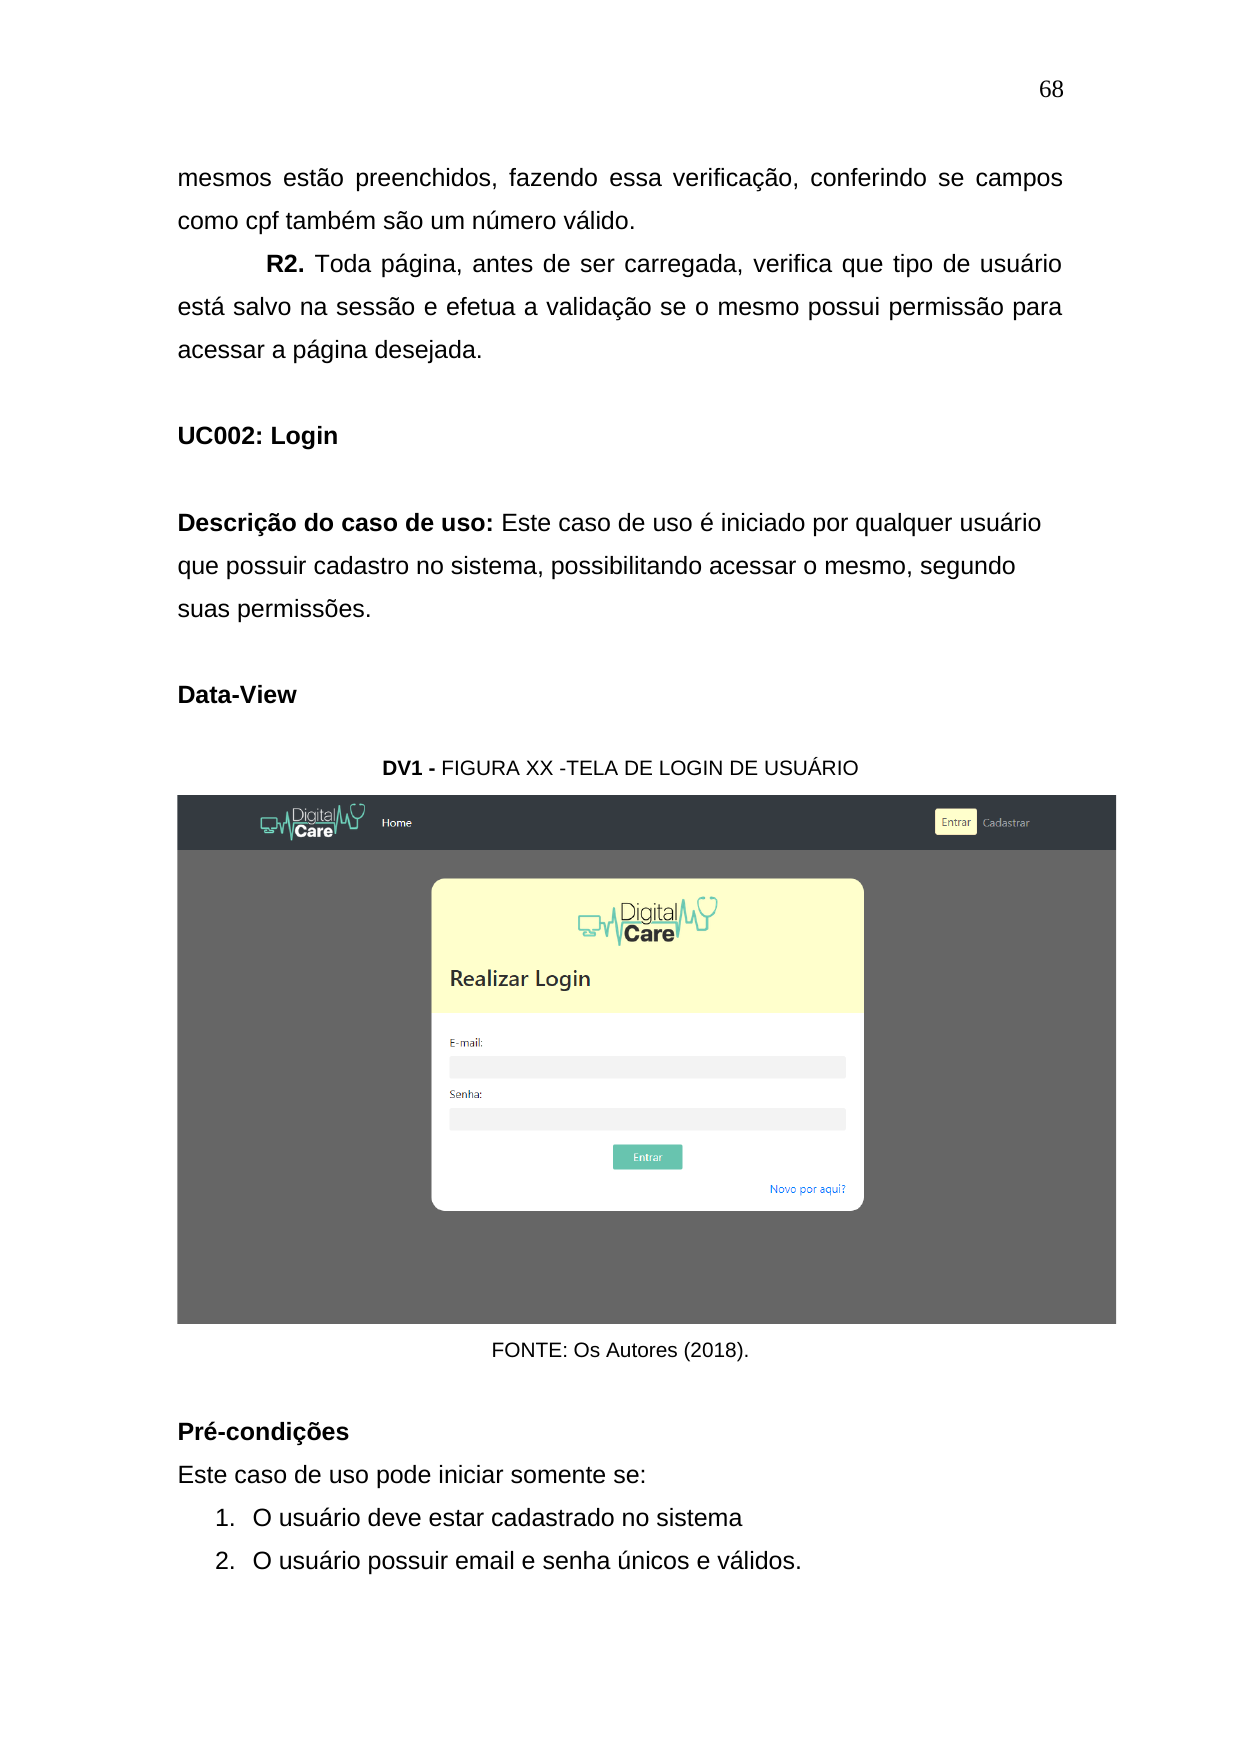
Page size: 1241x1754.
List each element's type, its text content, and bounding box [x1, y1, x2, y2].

text Pré-condições [177, 1417, 1064, 1445]
text DV1 - FIGURA XX -TELA DE LOGIN DE USUÁRIO [177, 752, 1064, 781]
text Data-View [177, 680, 1064, 709]
text R2. Toda página, antes de ser carregada, verifica que tipo de usuário está salvo na sessão e efetua a validação se o mesmo possui permissão para acessar a página desejada. [177, 249, 1064, 364]
text Este caso de uso pode iniciar somente se: [177, 1460, 1064, 1488]
text Descrição do caso de uso: Este caso de uso é iniciado por qualquer usuário que possuir cadastro no sistema, possibilitando acessar o mesmo, segundo suas permissões. [177, 507, 1064, 622]
text UC002: Login [177, 421, 1064, 450]
list O usuário possuir email e senha únicos e válidos. [215, 1546, 1064, 1575]
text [177, 162, 1064, 234]
list O usuário deve estar cadastrado no sistema [215, 1503, 1064, 1532]
picture [177, 795, 1117, 1324]
text FONTE: Os Autores (2018). [177, 1337, 1064, 1361]
